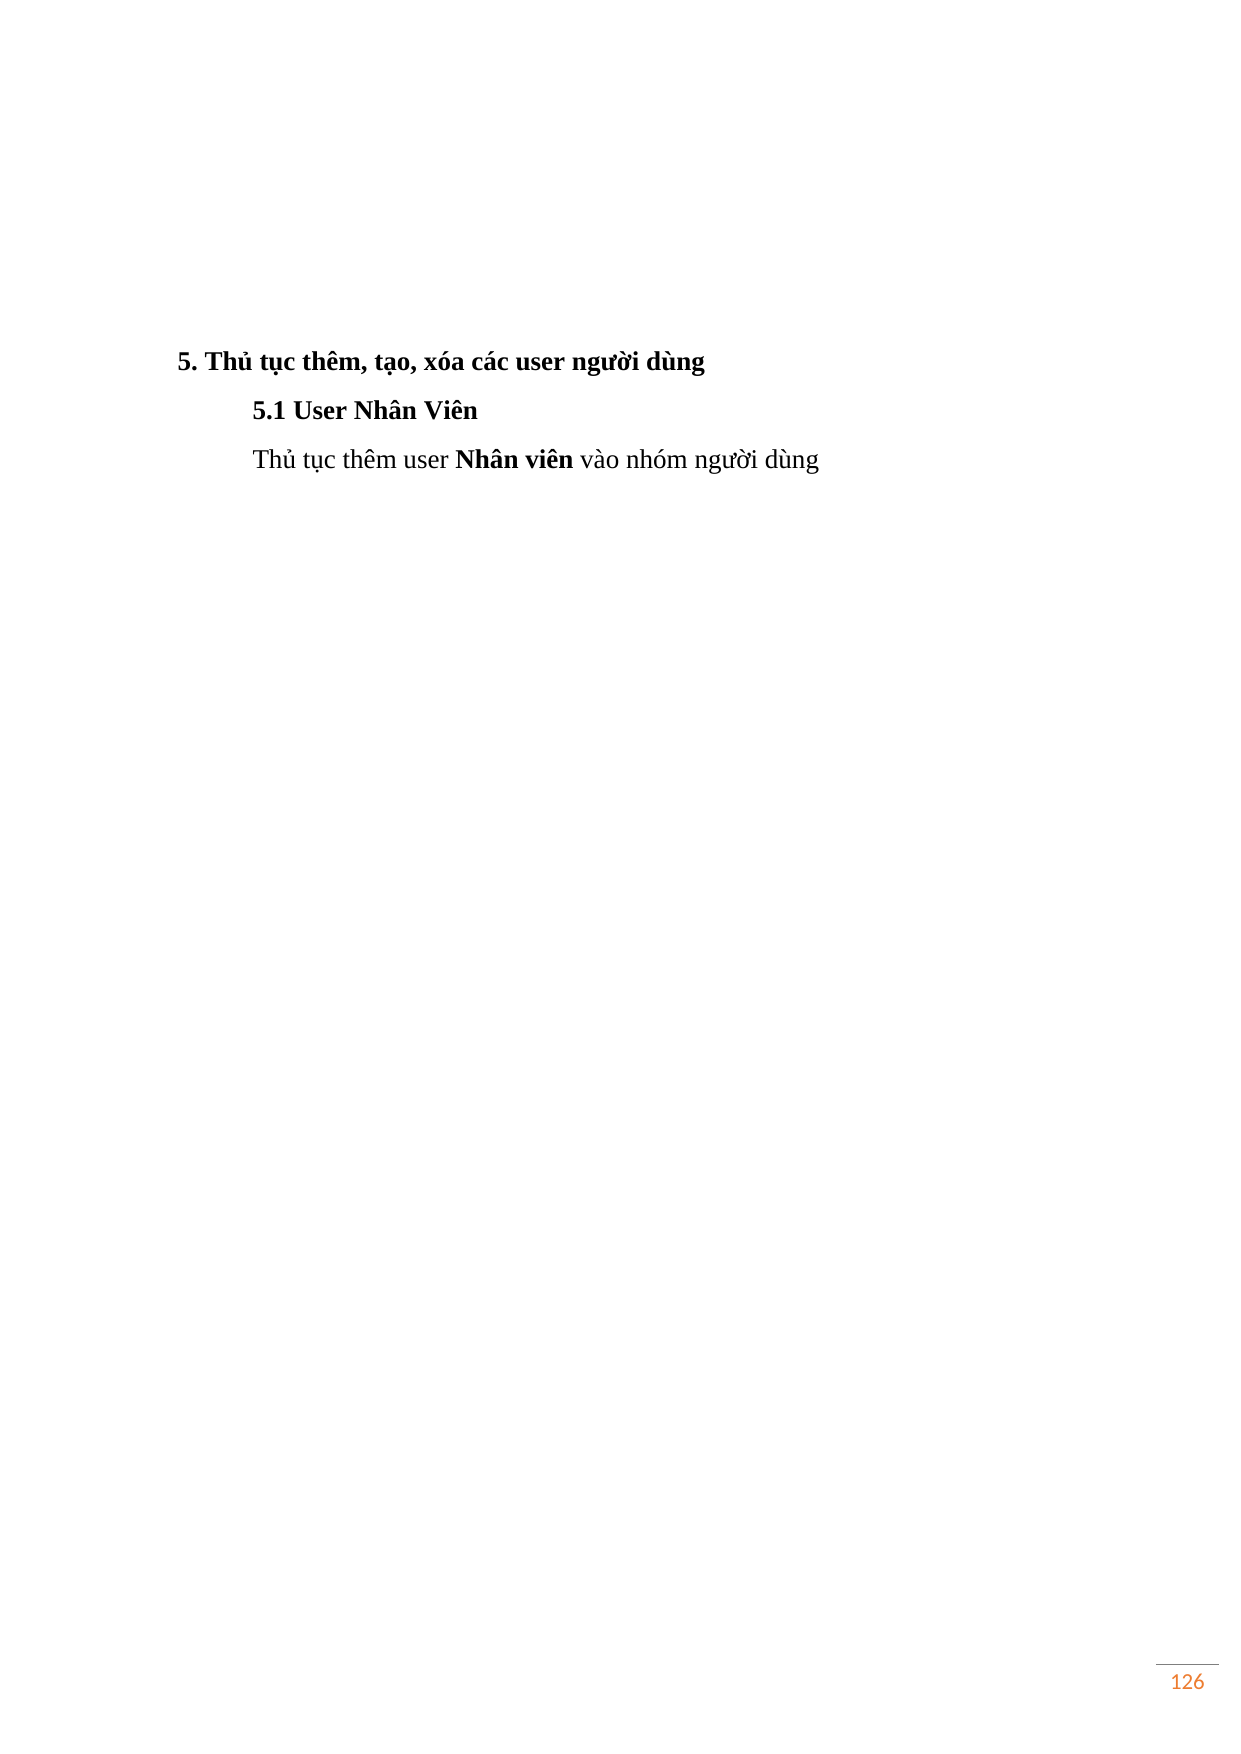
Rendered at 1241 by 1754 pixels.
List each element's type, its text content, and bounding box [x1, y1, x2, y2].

text 5. Thủ tục thêm, tạo, xóa các user người dùng [177, 345, 1134, 376]
text 5.1 User Nhân Viên [177, 394, 1134, 425]
text Thủ tục thêm user Nhân viên vào nhóm người dùng [177, 443, 1134, 474]
